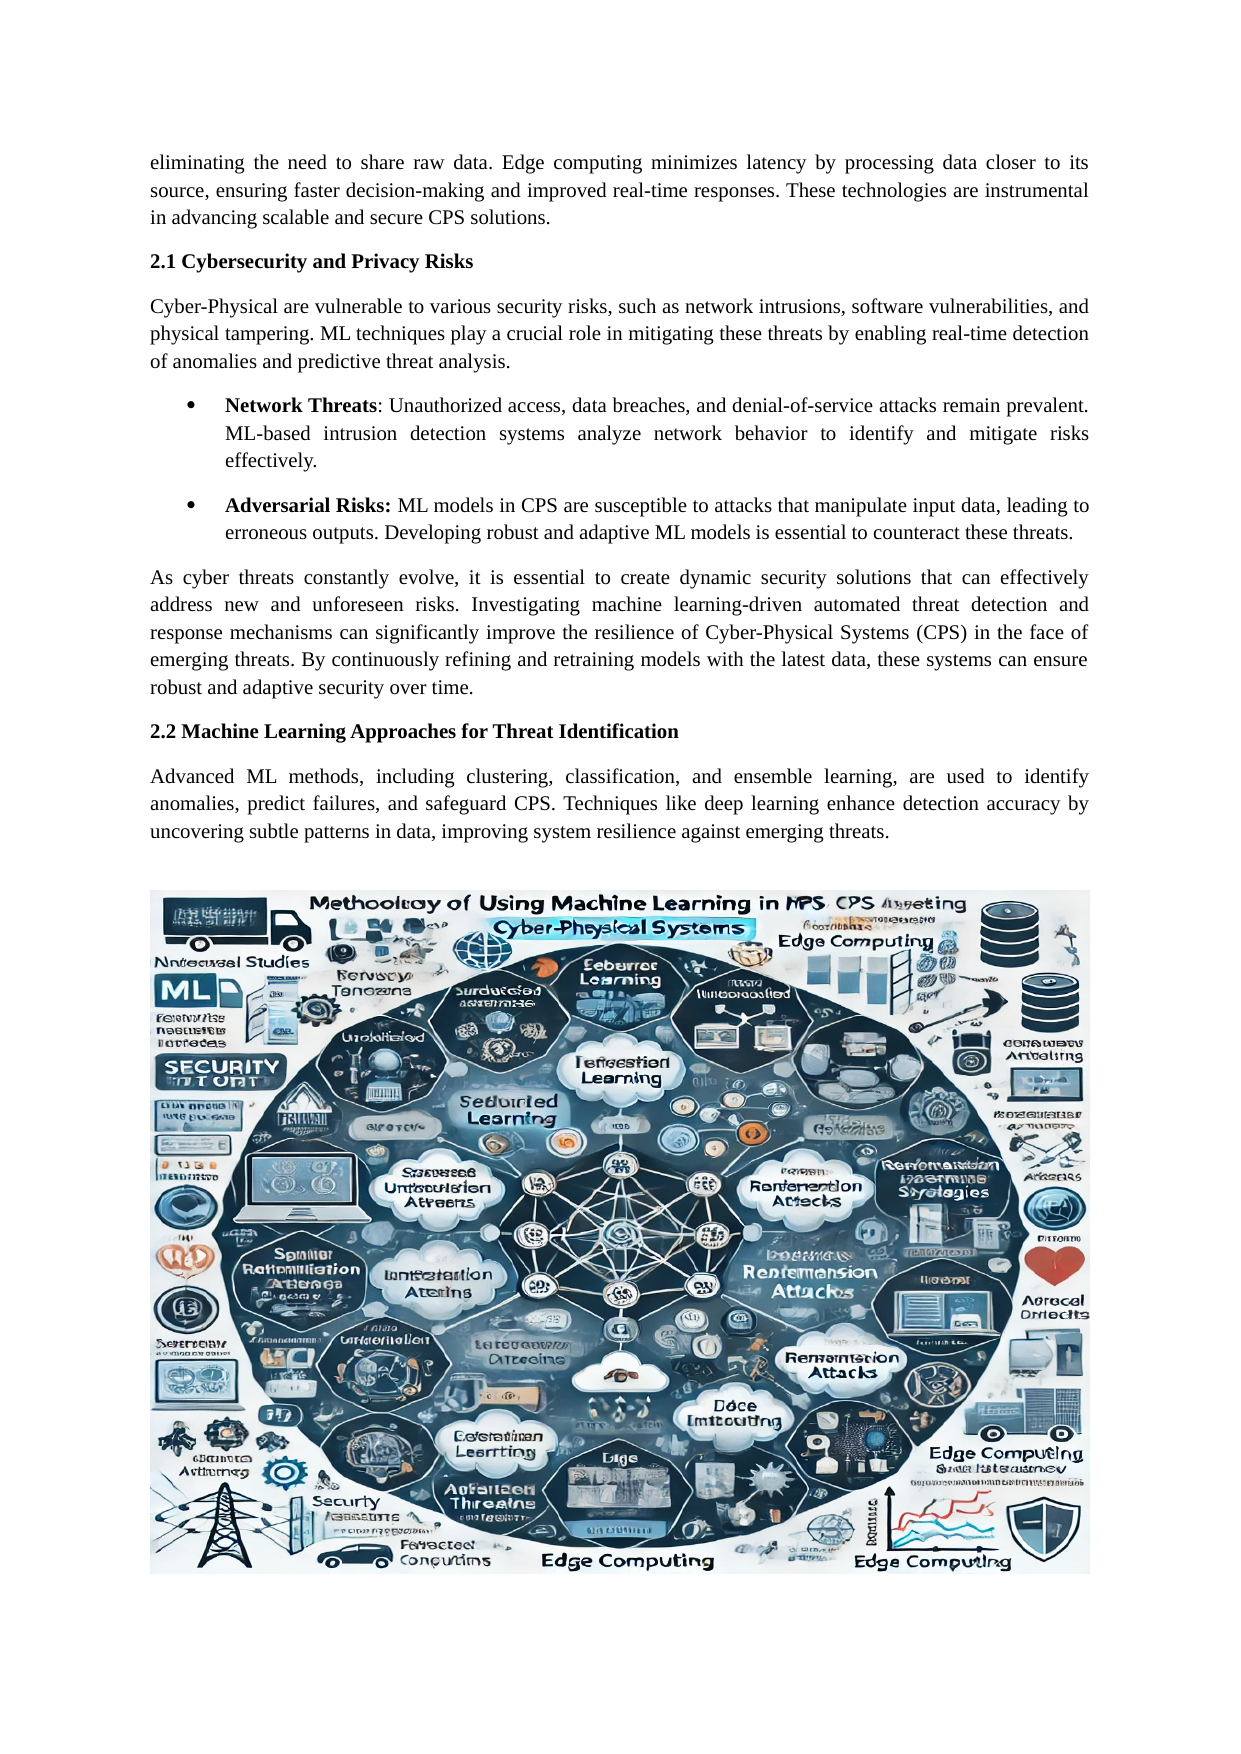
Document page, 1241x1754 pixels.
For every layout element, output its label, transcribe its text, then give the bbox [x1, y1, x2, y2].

picture [150, 890, 1091, 1574]
text Cyber-Physical are vulnerable to various security risks, such as network intrusions, software vulnerabilities, and physical tampering. ML techniques play a crucial role in mitigating these threats by enabling real-time detection of anomalies and predictive threat analysis. [150, 294, 1090, 373]
list Network Threats: Unauthorized access, data breaches, and denial-of-service attacks remain prevalent. ML-based intrusion detection systems analyze network behavior to identify and mitigate risks effectively. [187, 393, 1090, 472]
text Advanced ML methods, including clustering, classification, and ensemble learning, are used to identify anomalies, predict failures, and safeguard CPS. Techniques like deep learning enhance detection accuracy by uncovering subtle patterns in data, improving system resilience against emerging threats. [150, 763, 1090, 843]
list Adversarial Risks: ML models in CPS are susceptible to attacks that manipulate input data, leading to erroneous outputs. Developing robust and adaptive ML models is essential to counteract these threats. [187, 493, 1090, 544]
text 2.2 Machine Learning Approaches for Threat Identification [150, 719, 1090, 743]
text As cyber threats constantly evolve, it is essential to create dynamic security solutions that can effectively address new and unforeseen risks. Investigating machine learning-driven automated threat detection and response mechanisms can significantly improve the resilience of Cyber-Physical Systems (CPS) in the face of emerging threats. By continuously refining and retraining models with the latest data, these systems can ensure robust and adaptive security over time. [150, 564, 1090, 699]
text 2.1 Cybersecurity and Privacy Risks [150, 249, 1090, 273]
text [150, 150, 1090, 229]
